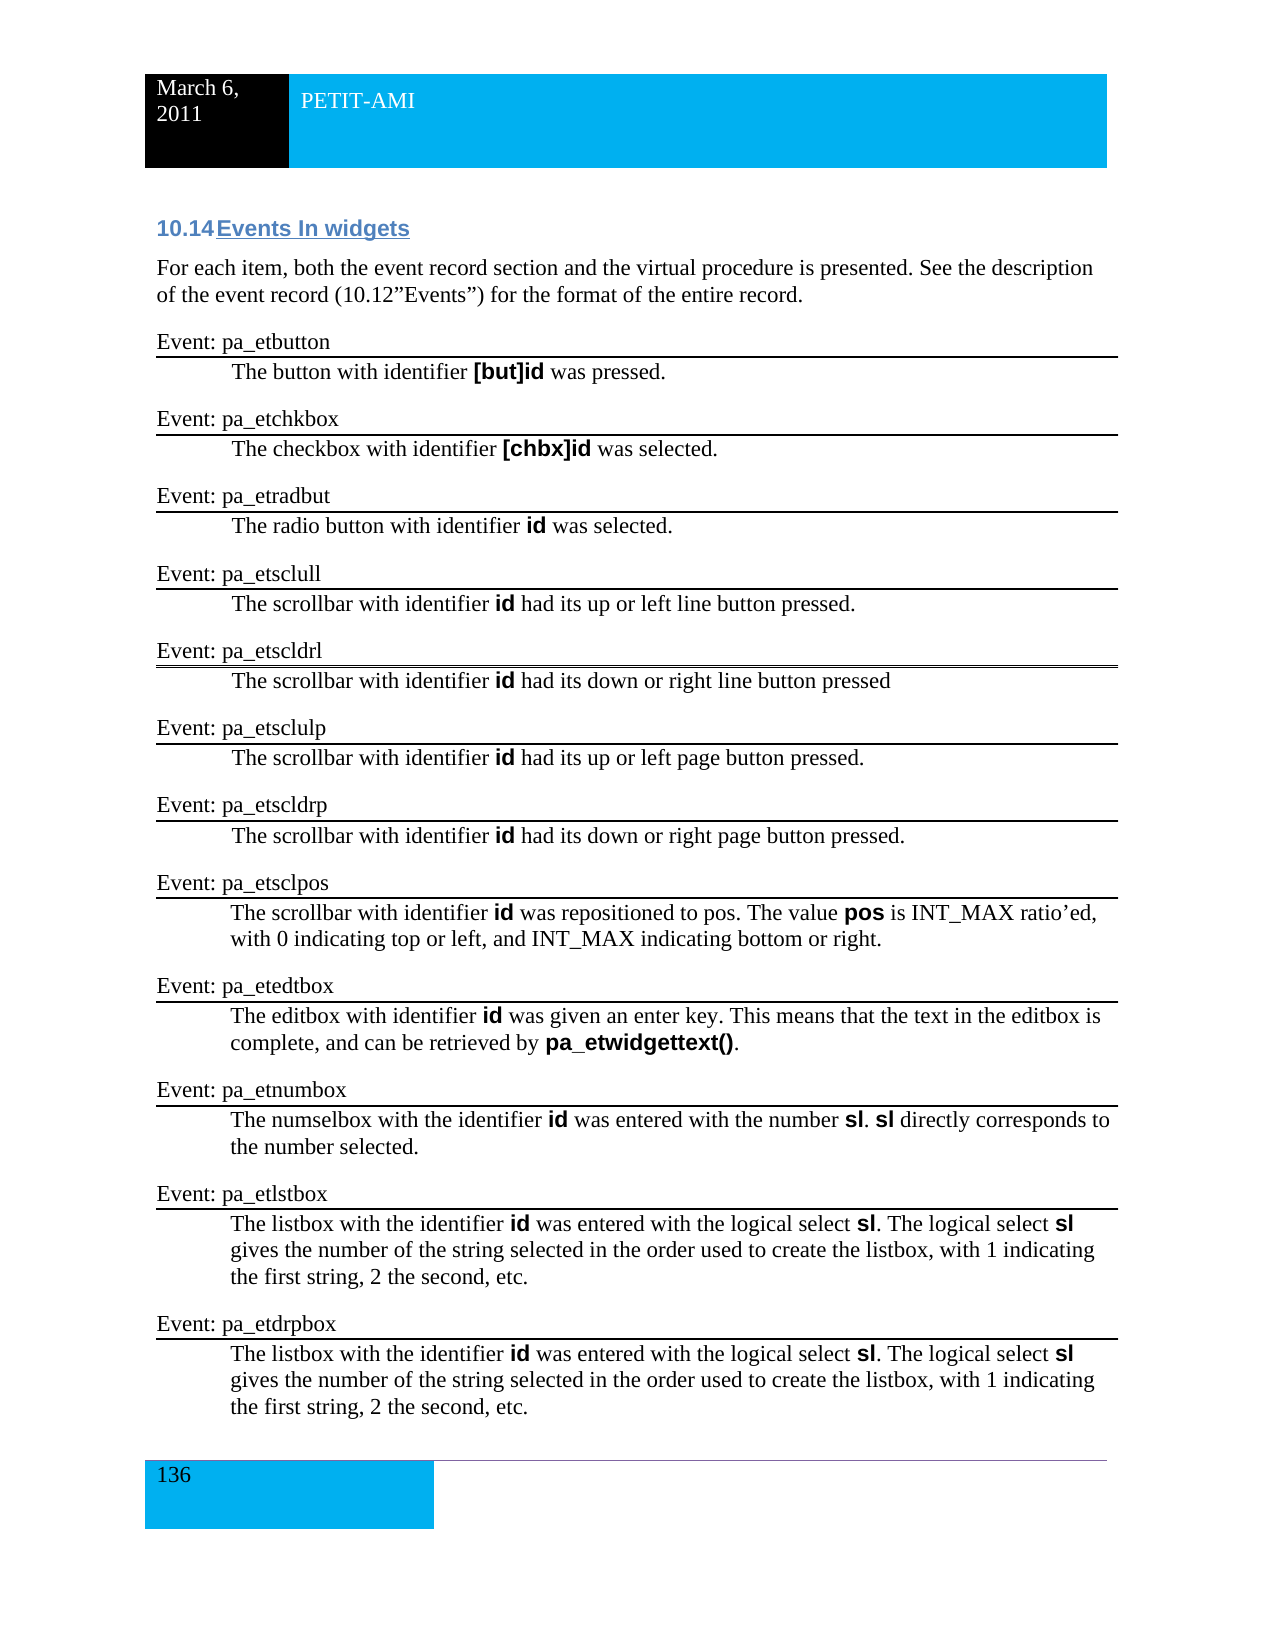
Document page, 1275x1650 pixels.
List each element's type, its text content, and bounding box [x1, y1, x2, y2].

text Event: pa_etdrpbox [156, 1310, 1118, 1338]
text Event: pa_etsclulp [156, 714, 1118, 743]
text The numselbox with the identifier id was entered with the number sl. sl directly corresponds to the number selected. [230, 1107, 1118, 1159]
text Event: pa_etchkbox [156, 405, 1118, 434]
subtitle Events In widgets [156, 215, 1118, 242]
text The listbox with the identifier id was entered with the logical select sl. The logical select sl gives the number of the string selected in the order used to create the listbox, with 1 indicating the first string, 2 the second, etc. [230, 1210, 1118, 1289]
text Event: pa_etsclpos [156, 869, 1118, 897]
text Event: pa_etedtbox [156, 972, 1118, 1001]
text The scrollbar with identifier id had its up or left page button pressed. [156, 745, 1118, 771]
text Event: pa_etscldrl [156, 637, 1118, 665]
text For each item, both the event record section and the virtual procedure is presented. See the description of the event record (9.12”Events”) for the format of the entire record. [156, 254, 1118, 307]
text The editbox with identifier id was given an enter key. This means that the text in the editbox is complete, and can be retrieved by pa_etwidgettext(). [230, 1003, 1118, 1055]
text The scrollbar with identifier id had its down or right page button pressed. [156, 822, 1118, 848]
text Event: pa_etnumbox [156, 1076, 1118, 1105]
text Event: pa_etscldrp [156, 792, 1118, 820]
text Event: pa_etsclull [156, 560, 1118, 588]
text The scrollbar with identifier id had its down or right line button pressed [156, 668, 1118, 693]
text Event: pa_etbutton [156, 328, 1118, 356]
text The listbox with the identifier id was entered with the logical select sl. The logical select sl gives the number of the string selected in the order used to create the listbox, with 1 indicating the first string, 2 the second, etc. [230, 1340, 1118, 1419]
text The scrollbar with identifier id had its up or left line button pressed. [156, 590, 1118, 616]
text The button with identifier [but]id was pressed. [156, 358, 1118, 384]
text The scrollbar with identifier id was repositioned to pos. The value pos is INT_MAX ratio’ed, with 0 indicating top or left, and INT_MAX indicating bottom or right. [230, 899, 1118, 952]
text The checkbox with identifier [chbx]id was selected. [156, 436, 1118, 462]
text Event: pa_etradbut [156, 482, 1118, 511]
text Event: pa_etlstbox [156, 1180, 1118, 1208]
text The radio button with identifier id was selected. [156, 513, 1118, 539]
